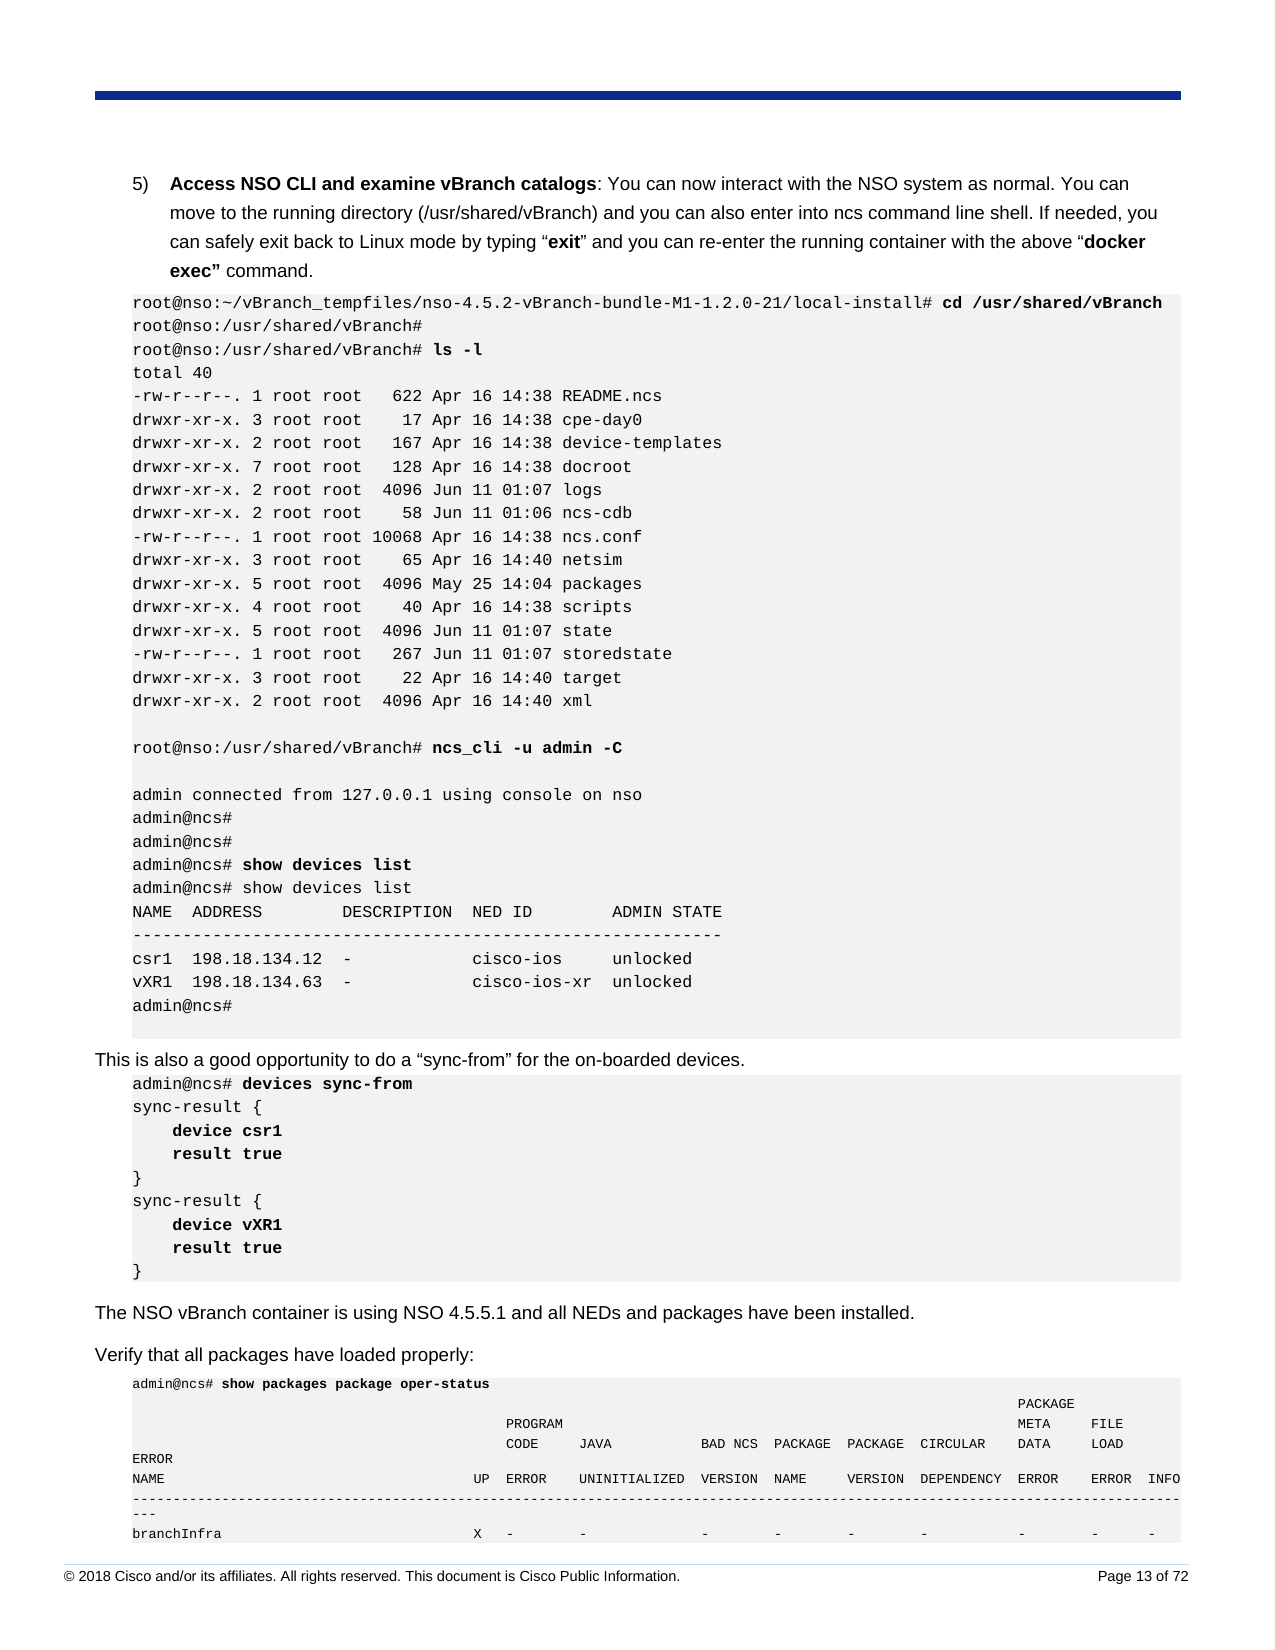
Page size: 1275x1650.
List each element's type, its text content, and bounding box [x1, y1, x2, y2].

text drwxr-xr-x. 3 root root 17 Apr 16 14:38 cpe-day0 [132, 411, 1181, 430]
text admin connected from 127.0.0.1 using console on nso [132, 786, 1181, 805]
text sync-result { [132, 1193, 1181, 1211]
text vXR1 198.18.134.63 - cisco-ios-xr unlocked [132, 974, 1181, 993]
text total 40 [132, 364, 1181, 383]
text } [132, 1169, 1181, 1188]
text csr1 198.18.134.12 - cisco-ios unlocked [132, 950, 1181, 969]
text root@nso:/usr/shared/vBranch# ncs_cli -u admin -C [132, 739, 1181, 758]
text admin@ncs# show devices list [132, 880, 1181, 899]
text drwxr-xr-x. 2 root root 4096 Apr 16 14:40 xml [132, 693, 1181, 711]
text sync-result { [132, 1099, 1181, 1118]
text PACKAGE [132, 1397, 1181, 1413]
text result true [132, 1239, 1181, 1258]
text admin@ncs# [132, 833, 1181, 852]
text admin@ncs# show packages package oper-status [132, 1378, 1181, 1393]
text drwxr-xr-x. 2 root root 4096 Jun 11 01:07 logs [132, 482, 1181, 501]
text -rw-r--r--. 1 root root 10068 Apr 16 14:38 ncs.conf [132, 528, 1181, 547]
text PROGRAM META FILE [132, 1417, 1181, 1433]
text admin@ncs# [132, 997, 1181, 1016]
text NAME UP ERROR UNINITIALIZED VERSION NAME VERSION DEPENDENCY ERROR ERROR INFO [132, 1472, 1181, 1488]
text drwxr-xr-x. 4 root root 40 Apr 16 14:38 scripts [132, 599, 1181, 618]
text drwxr-xr-x. 5 root root 4096 Jun 11 01:07 state [132, 622, 1181, 641]
text drwxr-xr-x. 3 root root 65 Apr 16 14:40 netsim [132, 552, 1181, 571]
text drwxr-xr-x. 5 root root 4096 May 25 14:04 packages [132, 575, 1181, 594]
text drwxr-xr-x. 3 root root 22 Apr 16 14:40 target [132, 669, 1181, 688]
text This is also a good opportunity to do a “sync-from” for the on-boarded devices. [94, 1039, 1181, 1071]
text root@nso:~/vBranch_tempfiles/nso-4.5.2-vBranch-bundle-M1-1.2.0-21/local-install# cd /usr/shared/vBranch [132, 294, 1181, 313]
text branchInfra X - - - - - - - - - [132, 1528, 1181, 1543]
text -rw-r--r--. 1 root root 622 Apr 16 14:38 README.ncs [132, 388, 1181, 407]
text admin@ncs# [132, 810, 1181, 829]
list Access NSO CLI and examine vBranch catalogs: You can now interact with the NSO system as normal. You can move to the running directory (/usr/shared/vBranch) and you can also enter into ncs command line shell. If needed, you can safely exit back to Linux mode by typing “exit” and you can re-enter the running container with the above “docker exec” command. [132, 165, 1181, 282]
text ------------------------------------------------------------------------------------------------------------------------------------ [132, 1492, 1181, 1523]
text The NSO vBranch container is using NSO 4.5.5.1 and all NEDs and packages have been installed. [94, 1294, 1181, 1323]
text admin@ncs# show devices list [132, 857, 1181, 876]
text root@nso:/usr/shared/vBranch# [132, 318, 1181, 336]
text drwxr-xr-x. 7 root root 128 Apr 16 14:38 docroot [132, 458, 1181, 477]
text Verify that all packages have loaded properly: [94, 1336, 1181, 1365]
text -rw-r--r--. 1 root root 267 Jun 11 01:07 storedstate [132, 646, 1181, 664]
text root@nso:/usr/shared/vBranch# ls -l [132, 341, 1181, 360]
text ----------------------------------------------------------- [132, 927, 1181, 946]
text } [132, 1263, 1181, 1282]
text admin@ncs# devices sync-from [132, 1075, 1181, 1094]
text CODE JAVA BAD NCS PACKAGE PACKAGE CIRCULAR DATA LOAD ERROR [132, 1437, 1181, 1468]
text NAME ADDRESS DESCRIPTION NED ID ADMIN STATE [132, 903, 1181, 922]
text device vXR1 [132, 1216, 1181, 1235]
text device csr1 [132, 1122, 1181, 1141]
text result true [132, 1146, 1181, 1164]
text drwxr-xr-x. 2 root root 58 Jun 11 01:06 ncs-cdb [132, 505, 1181, 524]
text drwxr-xr-x. 2 root root 167 Apr 16 14:38 device-templates [132, 435, 1181, 454]
